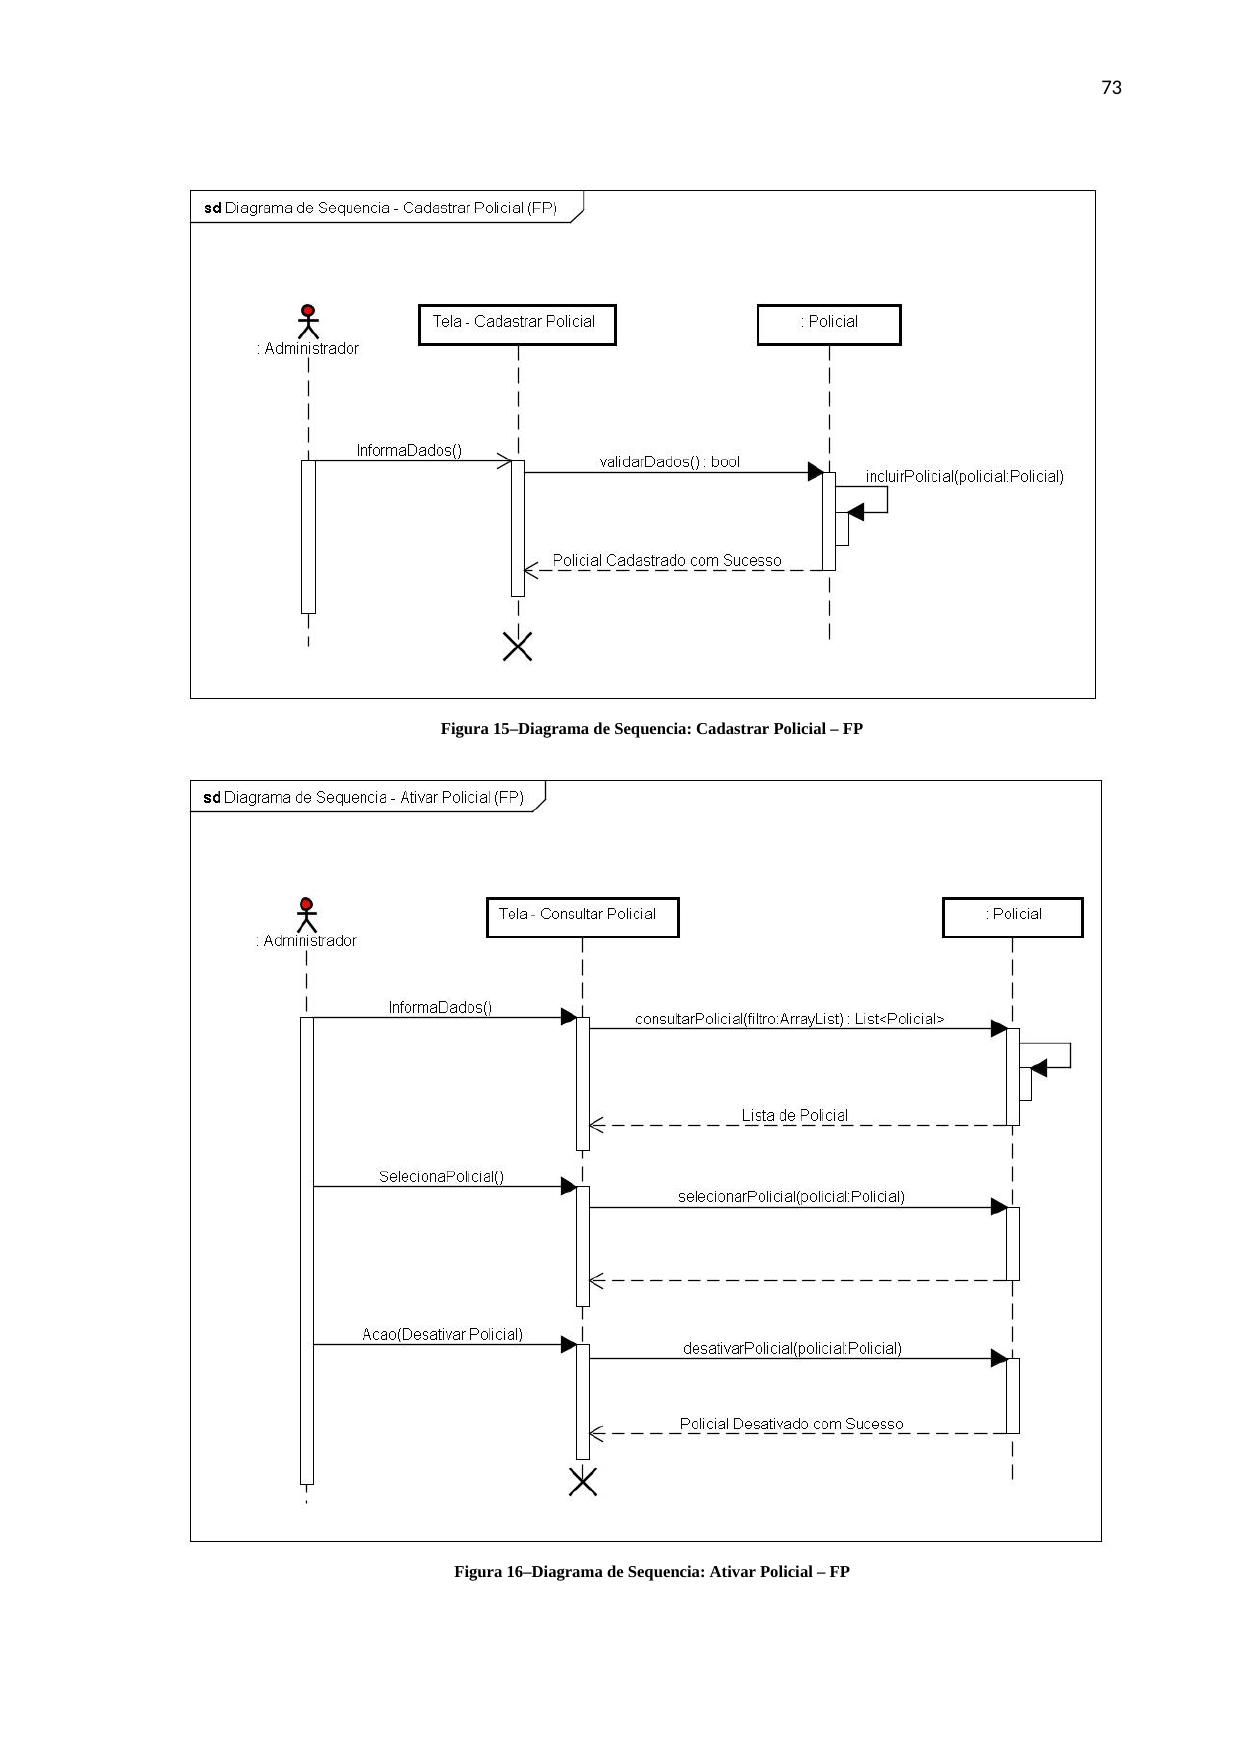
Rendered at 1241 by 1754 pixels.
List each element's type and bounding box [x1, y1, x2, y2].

picture [177, 767, 1114, 1554]
picture [177, 177, 1107, 710]
